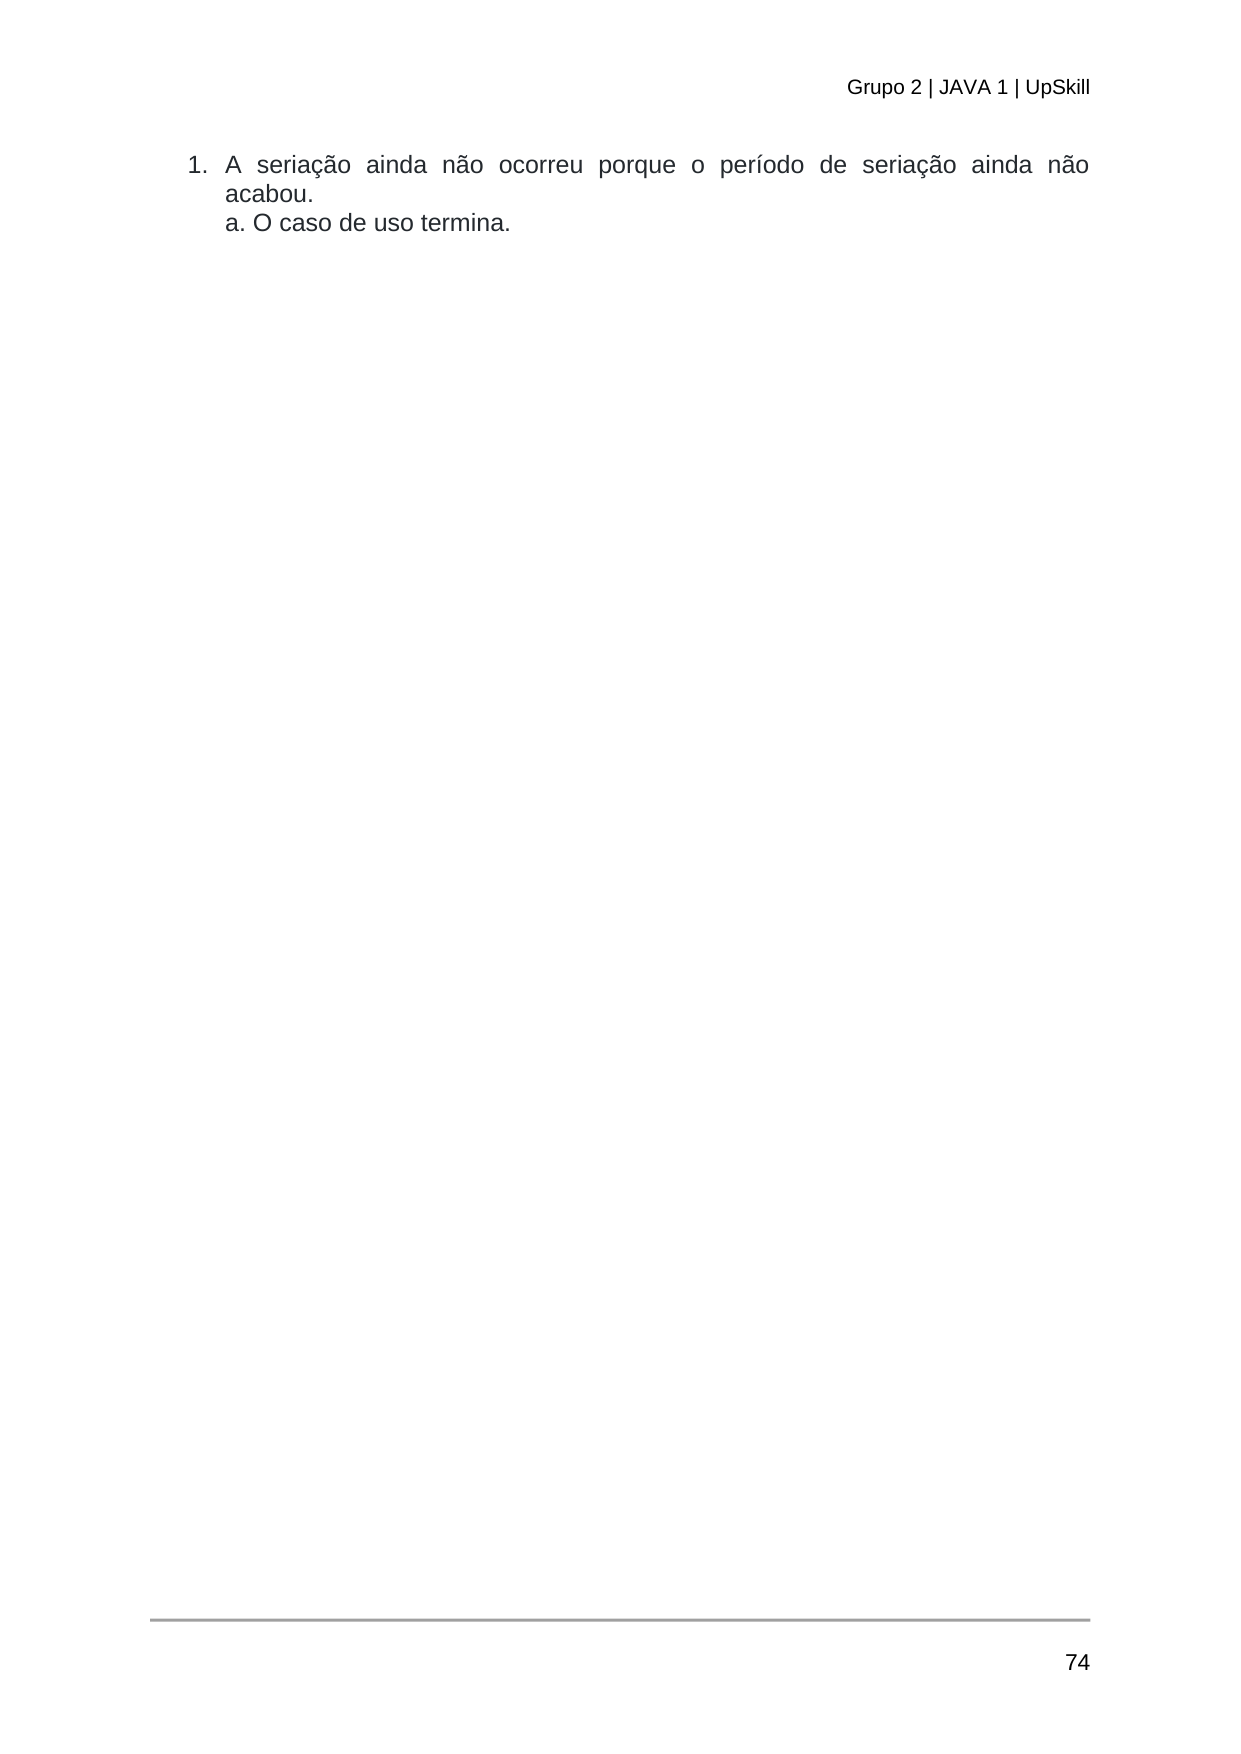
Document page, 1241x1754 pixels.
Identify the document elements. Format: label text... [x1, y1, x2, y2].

subtitle A seriação ainda não ocorreu porque o período de seriação ainda não acabou. a. O caso de uso termina. [187, 150, 1090, 236]
